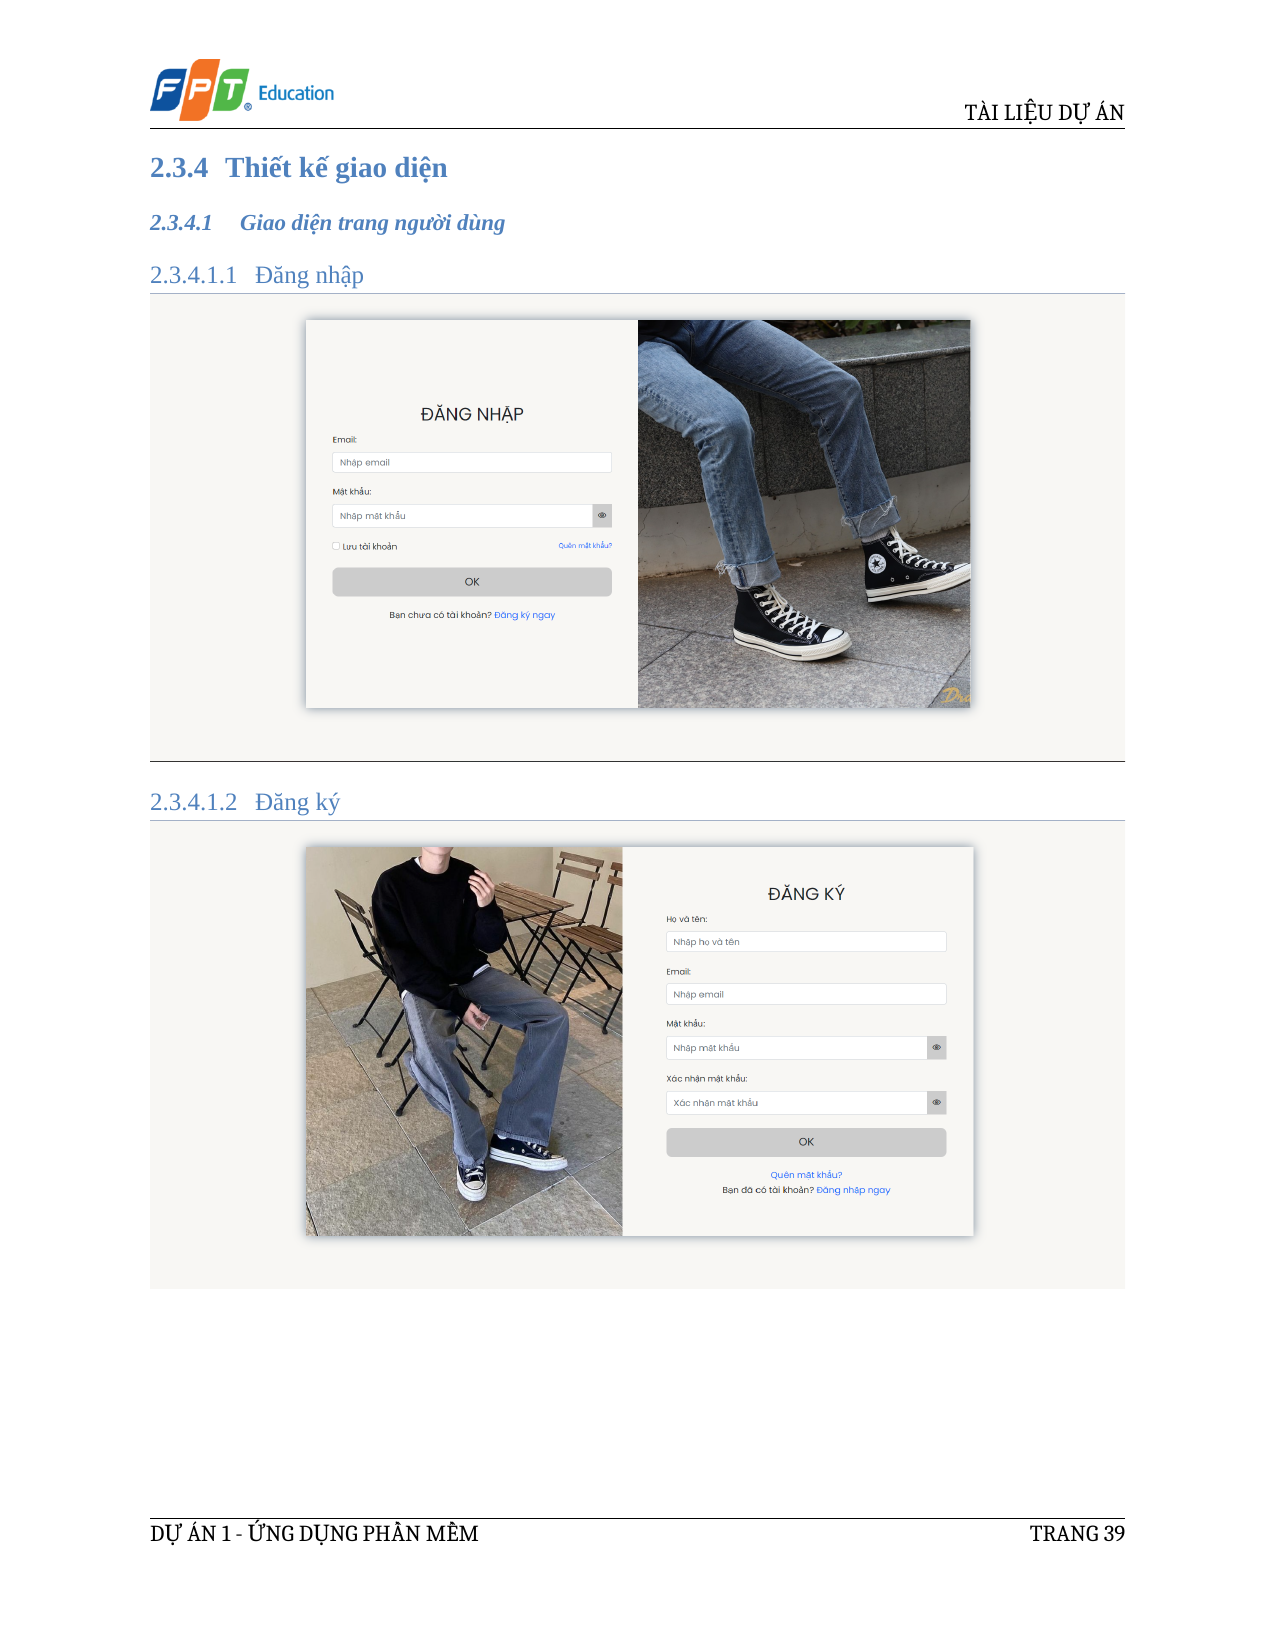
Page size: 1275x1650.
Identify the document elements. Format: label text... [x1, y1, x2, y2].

subtitle Thiết kế giao diện [150, 150, 1125, 183]
subtitle Đăng ký [150, 787, 1125, 816]
picture [150, 59, 336, 121]
subtitle Giao diện trang người dùng [150, 209, 1125, 236]
subtitle Đăng nhập [150, 260, 1125, 289]
picture [150, 293, 1125, 762]
picture [150, 820, 1125, 1289]
